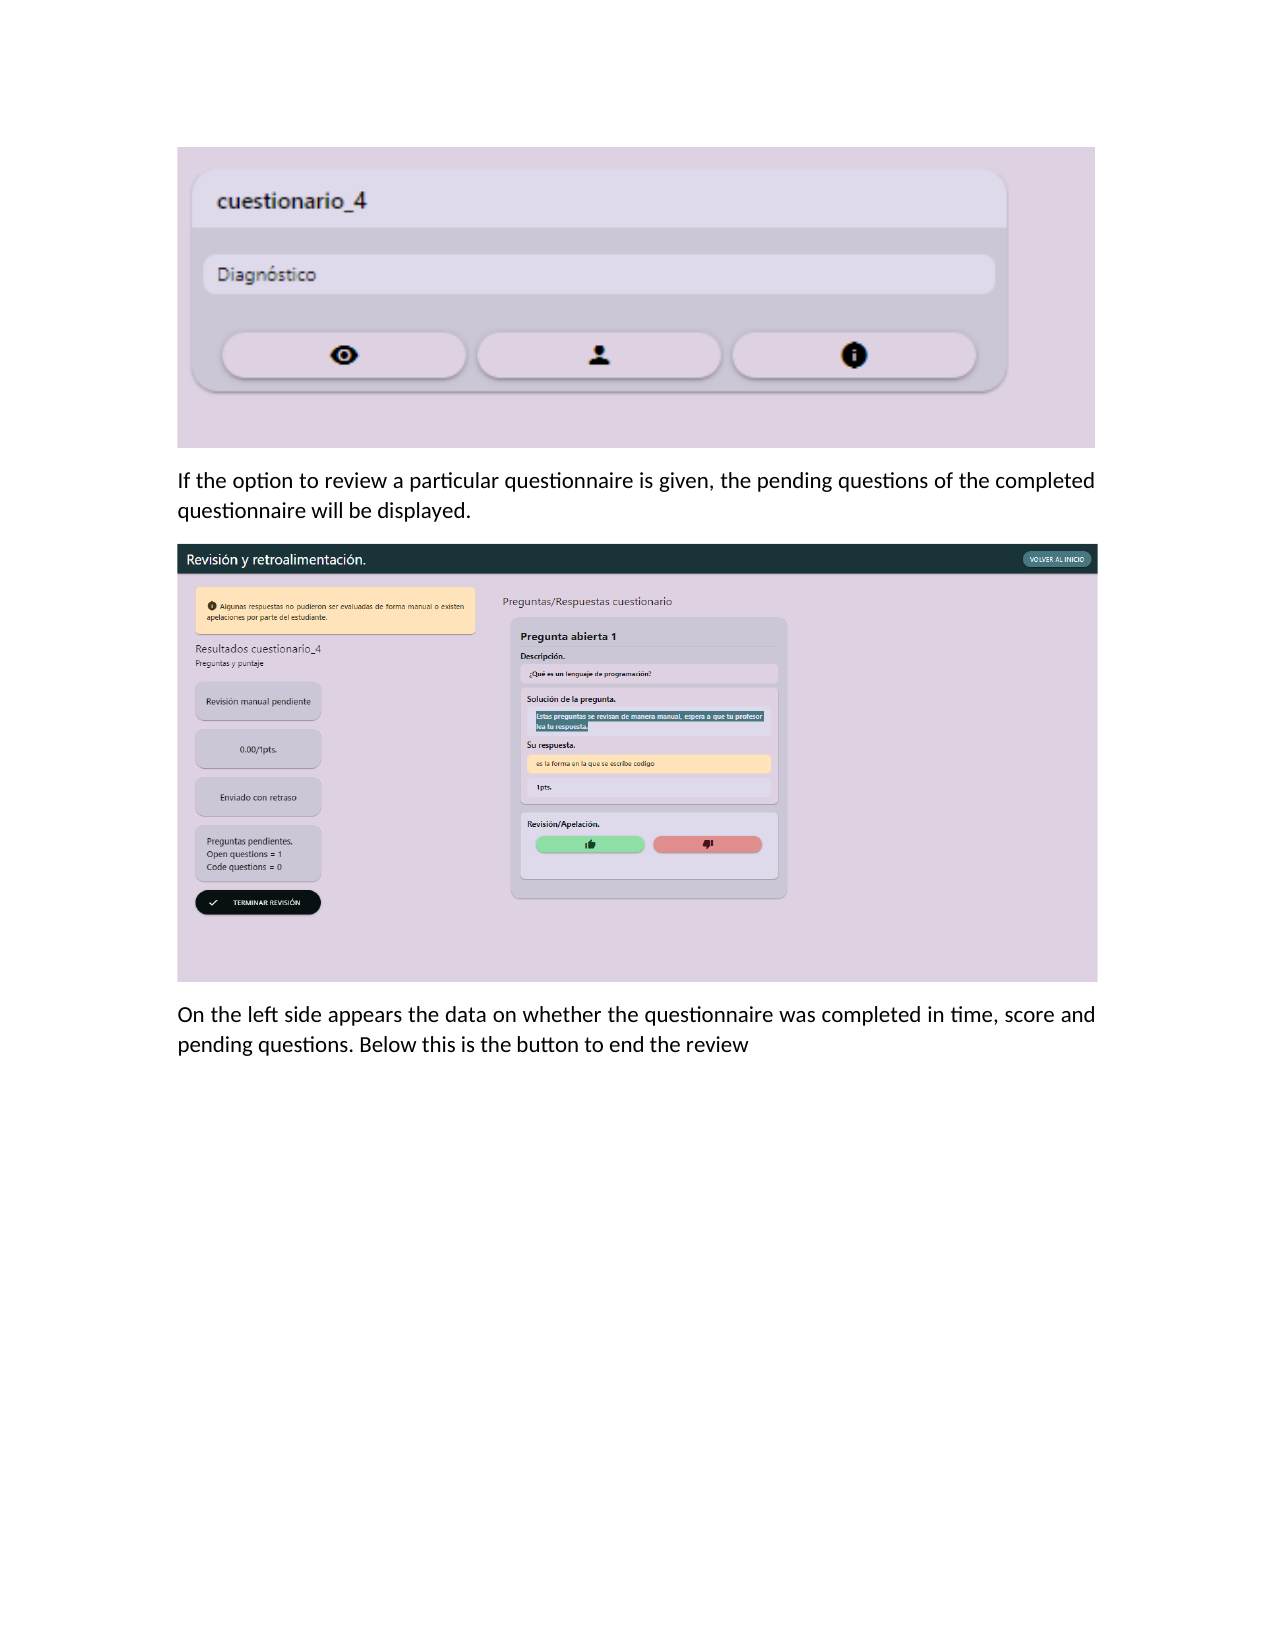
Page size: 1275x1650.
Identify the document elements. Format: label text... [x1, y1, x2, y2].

text If the option to review a particular questionnaire is given, the pending questions of the completed questionnaire will be displayed. [177, 466, 1098, 525]
text On the left side appears the data on whether the questionnaire was completed in time, score and pending questions. Below this is the button to end the review [177, 1000, 1098, 1058]
picture [177, 543, 1098, 982]
picture [177, 147, 1095, 448]
